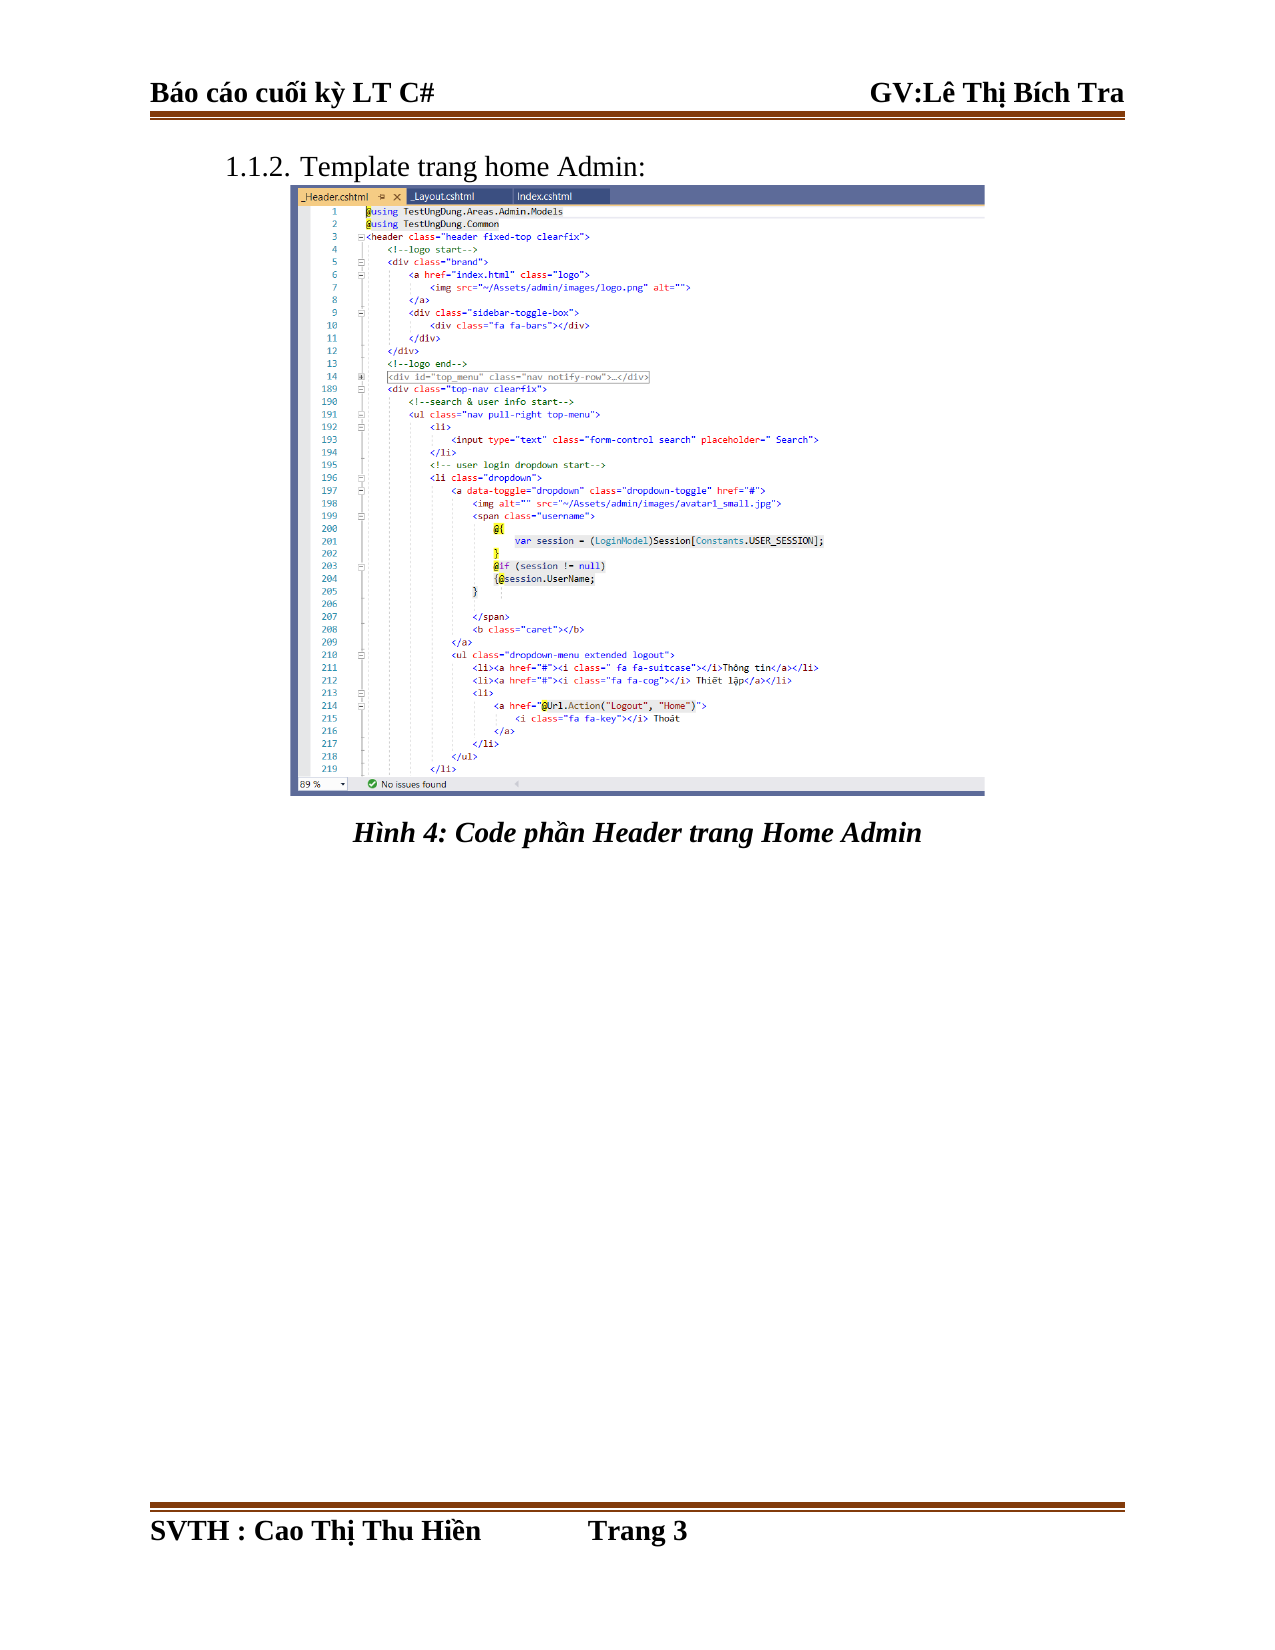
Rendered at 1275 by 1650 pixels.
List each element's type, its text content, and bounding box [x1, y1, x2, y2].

text Hình 4: Code phần Header trang Home Admin [150, 815, 1125, 848]
list Template trang home Admin: [225, 149, 1125, 182]
picture [290, 185, 985, 796]
